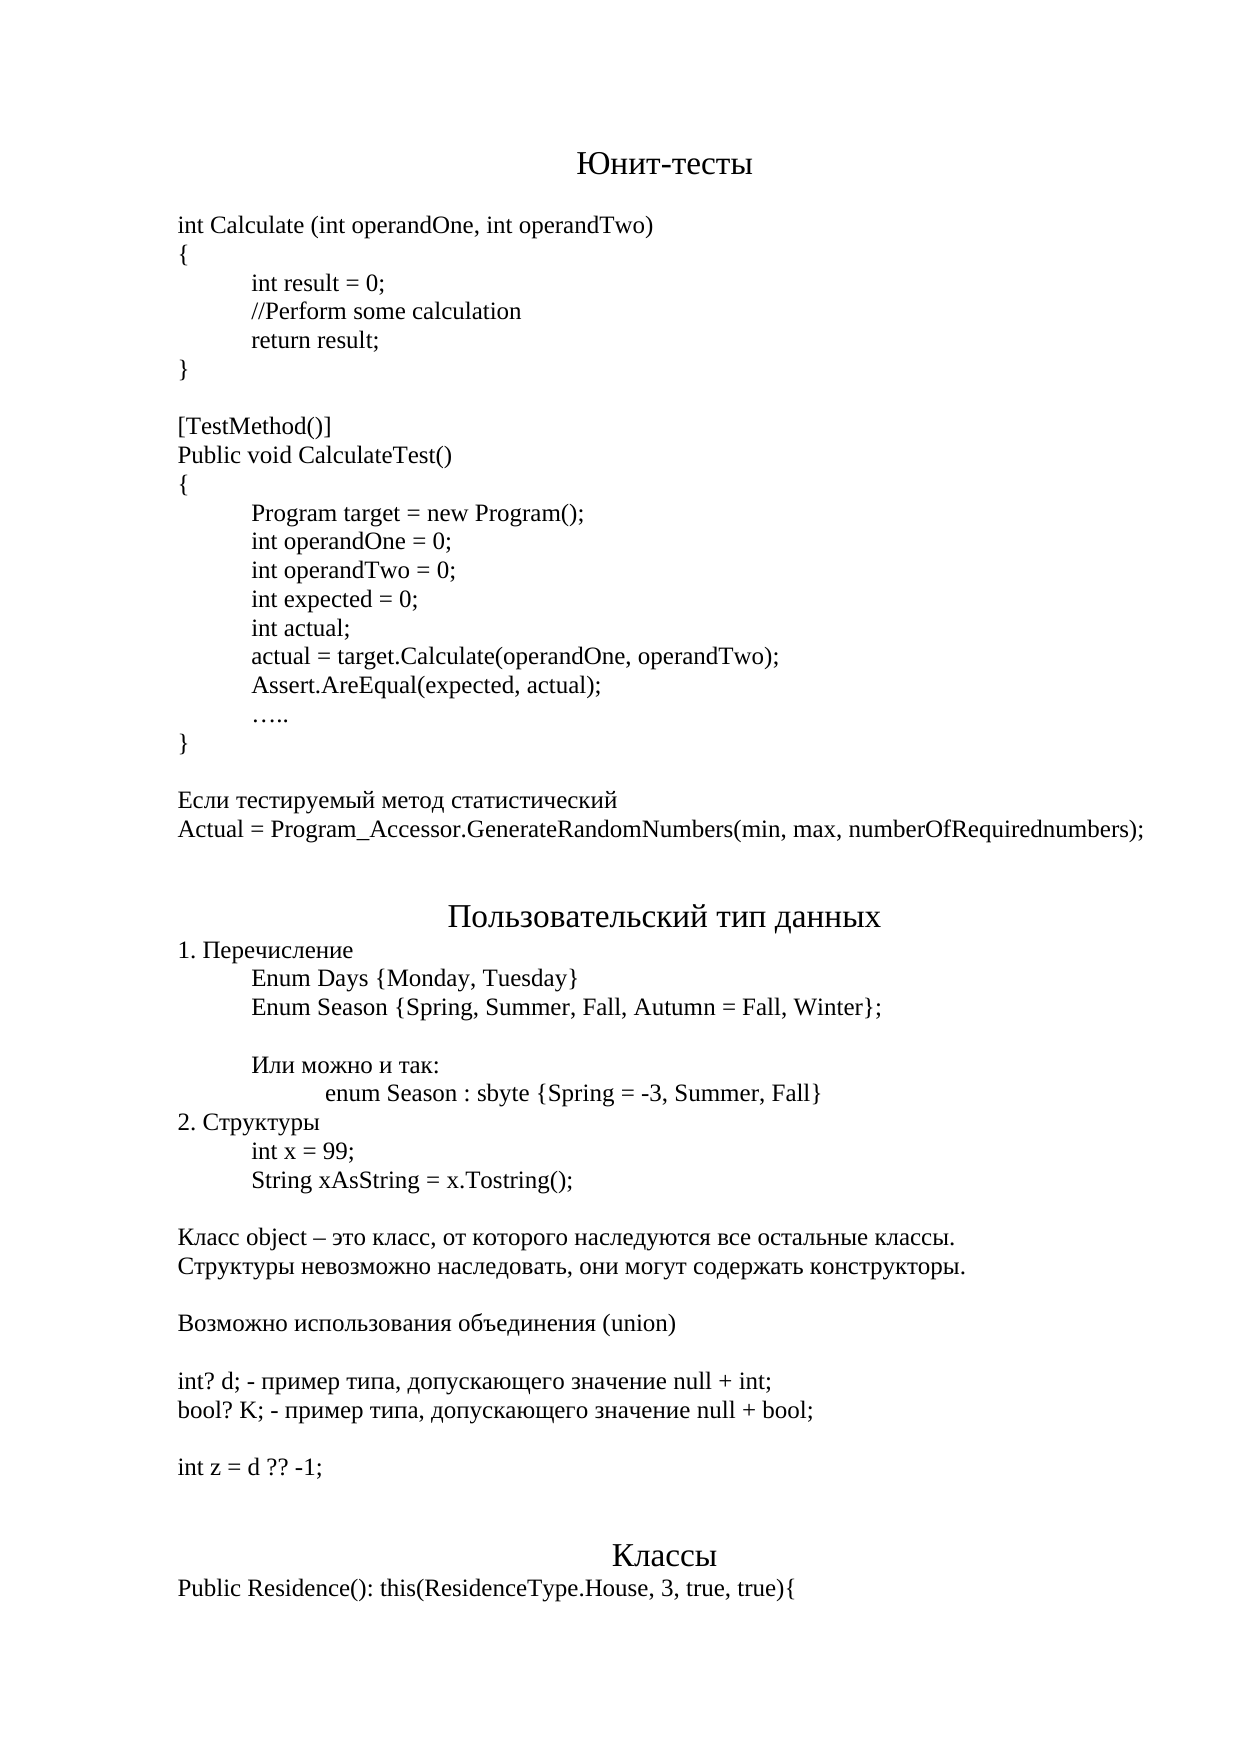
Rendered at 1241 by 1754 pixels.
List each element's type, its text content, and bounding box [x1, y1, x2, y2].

text { [177, 469, 1152, 498]
text 1. Перечисление [177, 935, 1152, 963]
text Или можно и так: enum Season : sbyte {Spring = -3, Summer, Fall} [177, 1050, 1152, 1107]
text return result; [177, 325, 1152, 354]
text int expected = 0; [177, 584, 1152, 613]
text int? d; - пример типа, допускающего значение null + int; [177, 1366, 1152, 1395]
text Структуры невозможно наследовать, они могут содержать конструкторы. [177, 1251, 1152, 1280]
text bool? K; - пример типа, допускающего значение null + bool; [177, 1395, 1152, 1423]
text int Calculate (int operandOne, int operandTwo) { [177, 210, 1152, 268]
text ….. [177, 699, 1152, 728]
text Класс object – это класс, от которого наследуются все остальные классы. [177, 1222, 1152, 1251]
text int operandTwo = 0; [177, 555, 1152, 584]
text [TestMethod()] [177, 411, 1152, 440]
text Assert.AreEqual(expected, actual); [177, 670, 1152, 699]
subtitle Пользовательский тип данных [177, 896, 1152, 935]
text int operandOne = 0; [177, 526, 1152, 555]
text Если тестируемый метод статистический [177, 785, 1152, 814]
text Program target = new Program(); [177, 498, 1152, 526]
text Public Residence(): this(ResidenceType.House, 3, true, true){ [177, 1573, 1152, 1602]
text Public void CalculateTest() [177, 440, 1152, 469]
text Enum Season {Spring, Summer, Fall, Autumn = Fall, Winter}; [177, 992, 1152, 1021]
subtitle Классы [177, 1535, 1152, 1573]
text 2. Структуры int x = 99; [177, 1107, 1152, 1165]
text actual = target.Calculate(operandOne, operandTwo); [177, 641, 1152, 670]
text Возможно использования объединения (union) [177, 1308, 1152, 1337]
text Actual = Program_Accessor.GenerateRandomNumbers(min, max, numberOfRequirednumbers); [177, 814, 1152, 843]
text Еnum Days {Monday, Tuesday} [177, 963, 1152, 992]
text int z = d ?? -1; [177, 1452, 1152, 1510]
text String xAsString = x.Tostring(); [177, 1165, 1152, 1193]
text } [177, 354, 1152, 383]
text int result = 0; [177, 268, 1152, 296]
text //Perform some calculation [177, 296, 1152, 325]
subtitle Юнит-тесты [177, 143, 1152, 181]
text int actual; [177, 613, 1152, 641]
text } [177, 728, 1152, 756]
